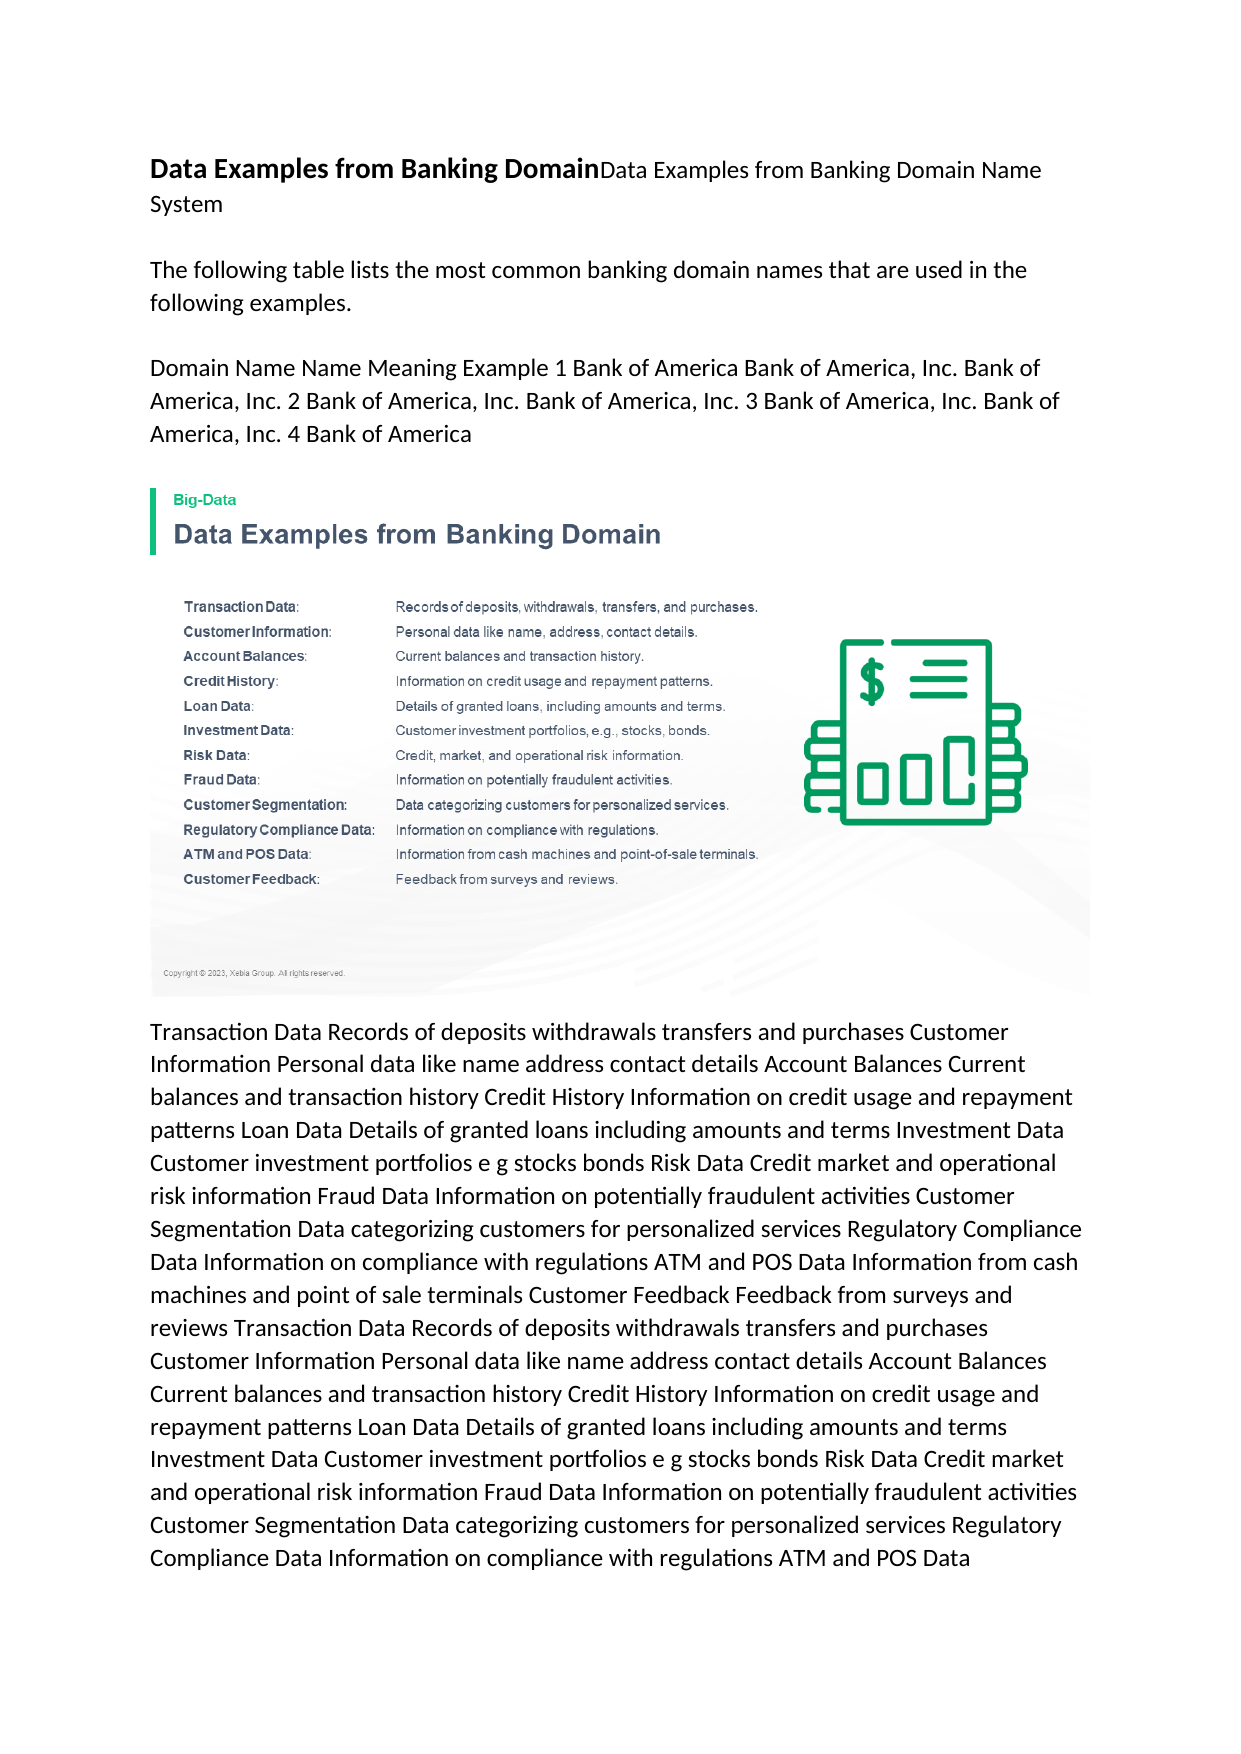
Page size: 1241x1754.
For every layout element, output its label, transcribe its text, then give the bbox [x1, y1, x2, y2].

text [150, 1016, 1090, 1573]
text Data Examples from Banking DomainData Examples from Banking Domain Name System The following table lists the most common banking domain names that are used in the following examples. Domain Name Name Meaning Example 1 Bank of America Bank of America, Inc. Bank of America, Inc. 2 Bank of America, Inc. Bank of America, Inc. 3 Bank of America, Inc. Bank of America, Inc. 4 Bank of America [150, 150, 1090, 449]
picture [150, 468, 1091, 997]
